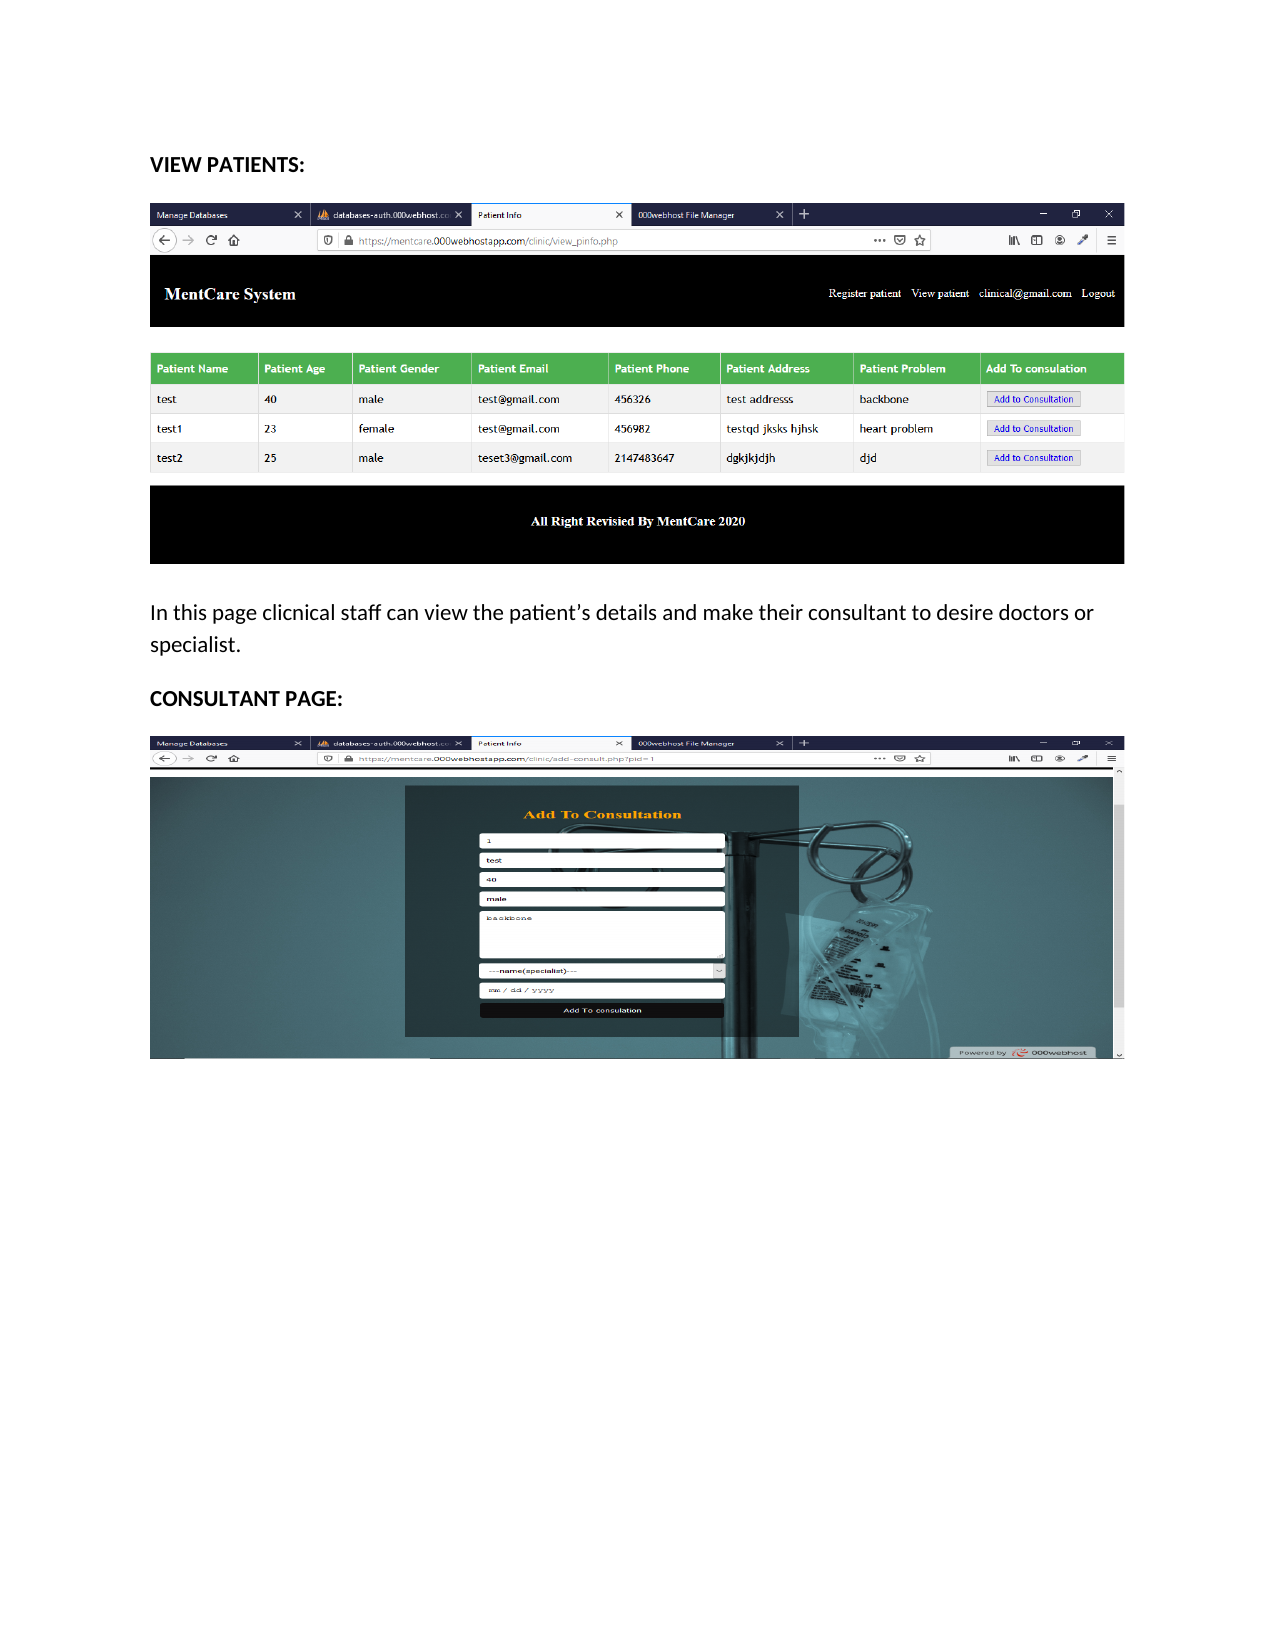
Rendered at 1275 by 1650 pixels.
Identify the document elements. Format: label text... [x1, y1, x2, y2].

picture [150, 736, 1125, 1059]
picture [150, 203, 1125, 574]
text CONSULTANT PAGE: [150, 684, 1125, 712]
text In this page clicnical staff can view the patient’s details and make their consultant to desire doctors or specialist. [150, 598, 1125, 659]
text VIEW PATIENTS: [150, 150, 1125, 178]
